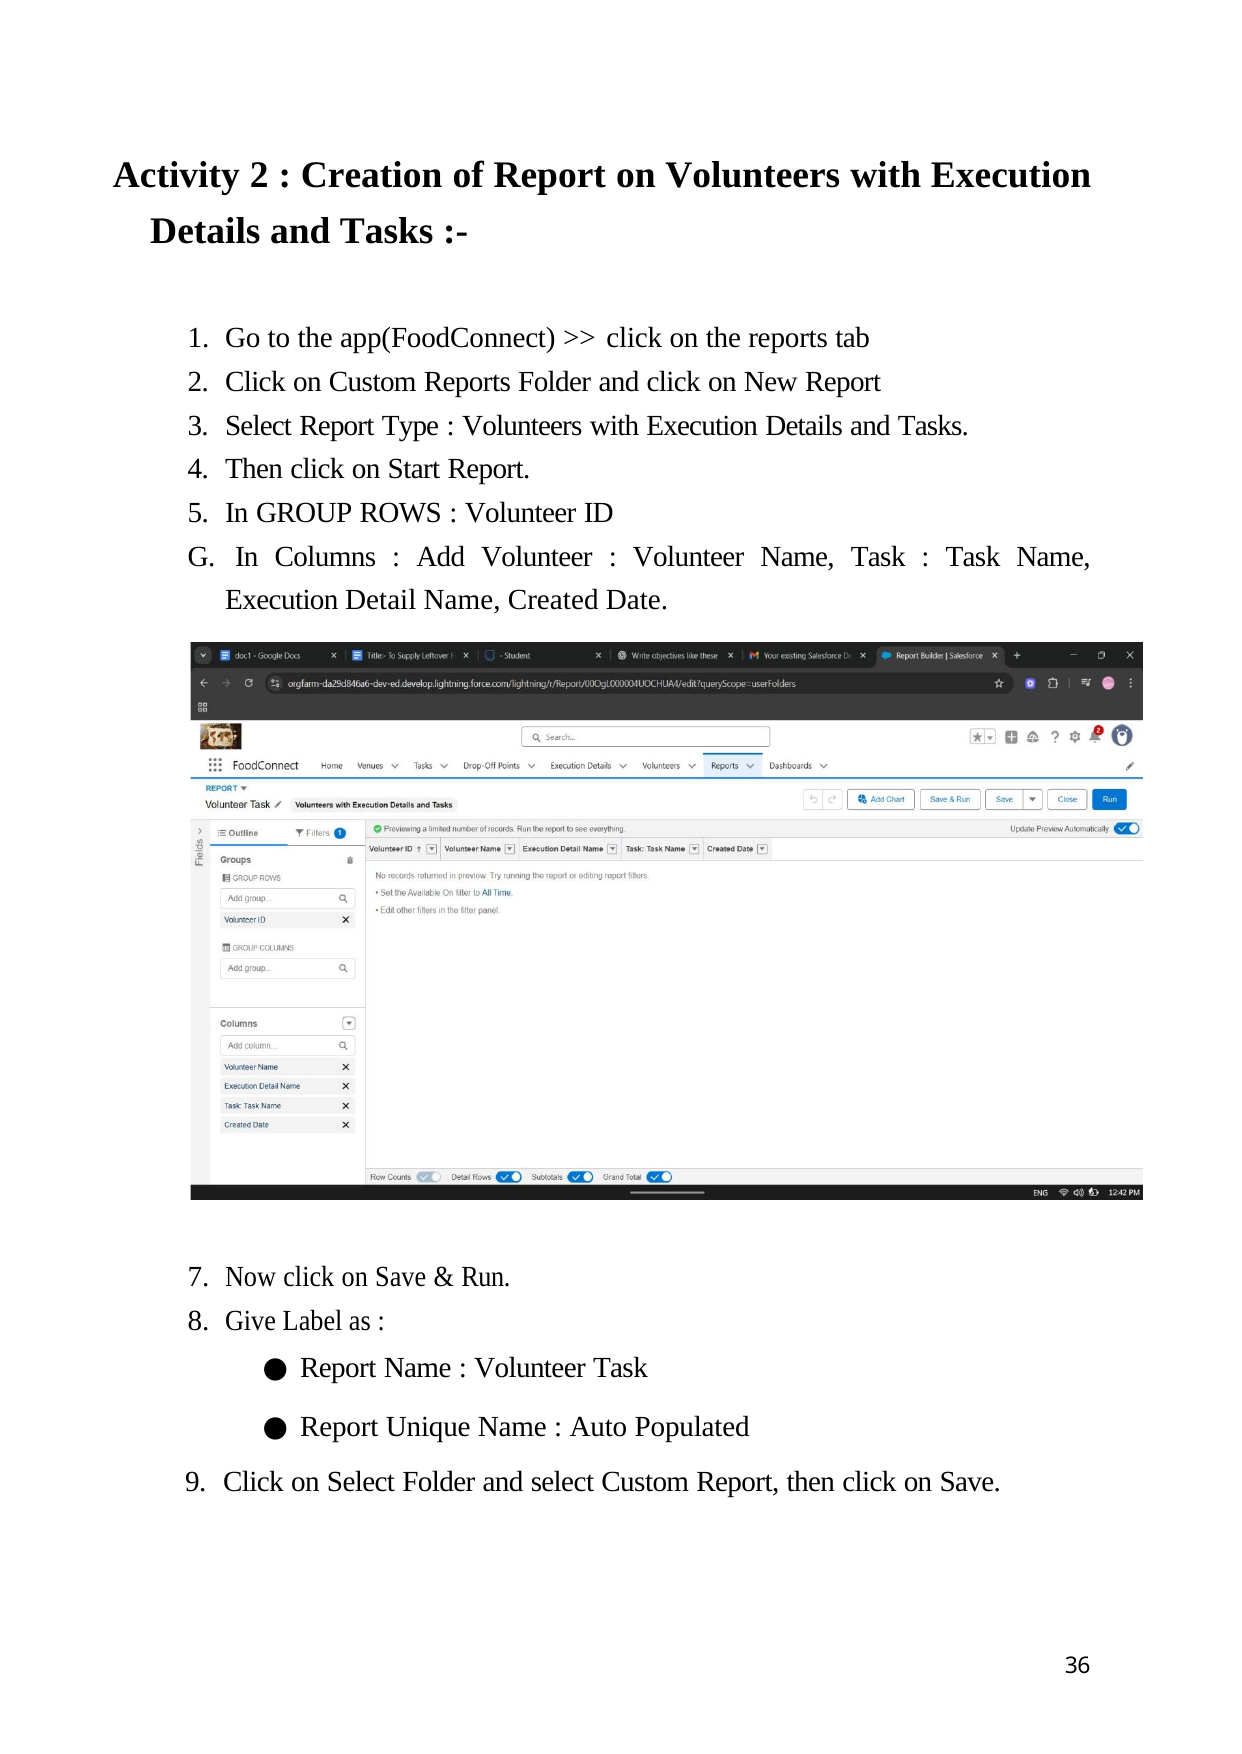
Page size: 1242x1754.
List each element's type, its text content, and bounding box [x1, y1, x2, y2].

subtitle Activity 2 : Creation of Report on Volunteers with Execution Details and Tasks :- [113, 153, 1092, 252]
list Now click on Save & Run. [187, 1259, 1167, 1293]
list Click on Select Folder and select Custom Report, then click on Save. [185, 1464, 1167, 1497]
list In GROUP ROWS : Volunteer ID [187, 495, 1167, 529]
list Then click on Start Report. [187, 451, 1167, 485]
list Select Report Type : Volunteers with Execution Details and Tasks. [187, 408, 1167, 441]
list Click on Custom Reports Folder and click on New Report [187, 364, 1167, 397]
picture [190, 642, 1143, 1200]
list Give Label as : [187, 1303, 1167, 1336]
list Report Unique Name : Auto Populated [262, 1405, 1167, 1445]
list Go to the app(FoodConnect) >> click on the reports tab [187, 320, 1167, 354]
list Report Name : Volunteer Task [262, 1347, 1167, 1386]
text G. In Columns : Add Volunteer : Volunteer Name, Task : Task Name, Execution Detail Name, Created Date. [187, 539, 1092, 616]
